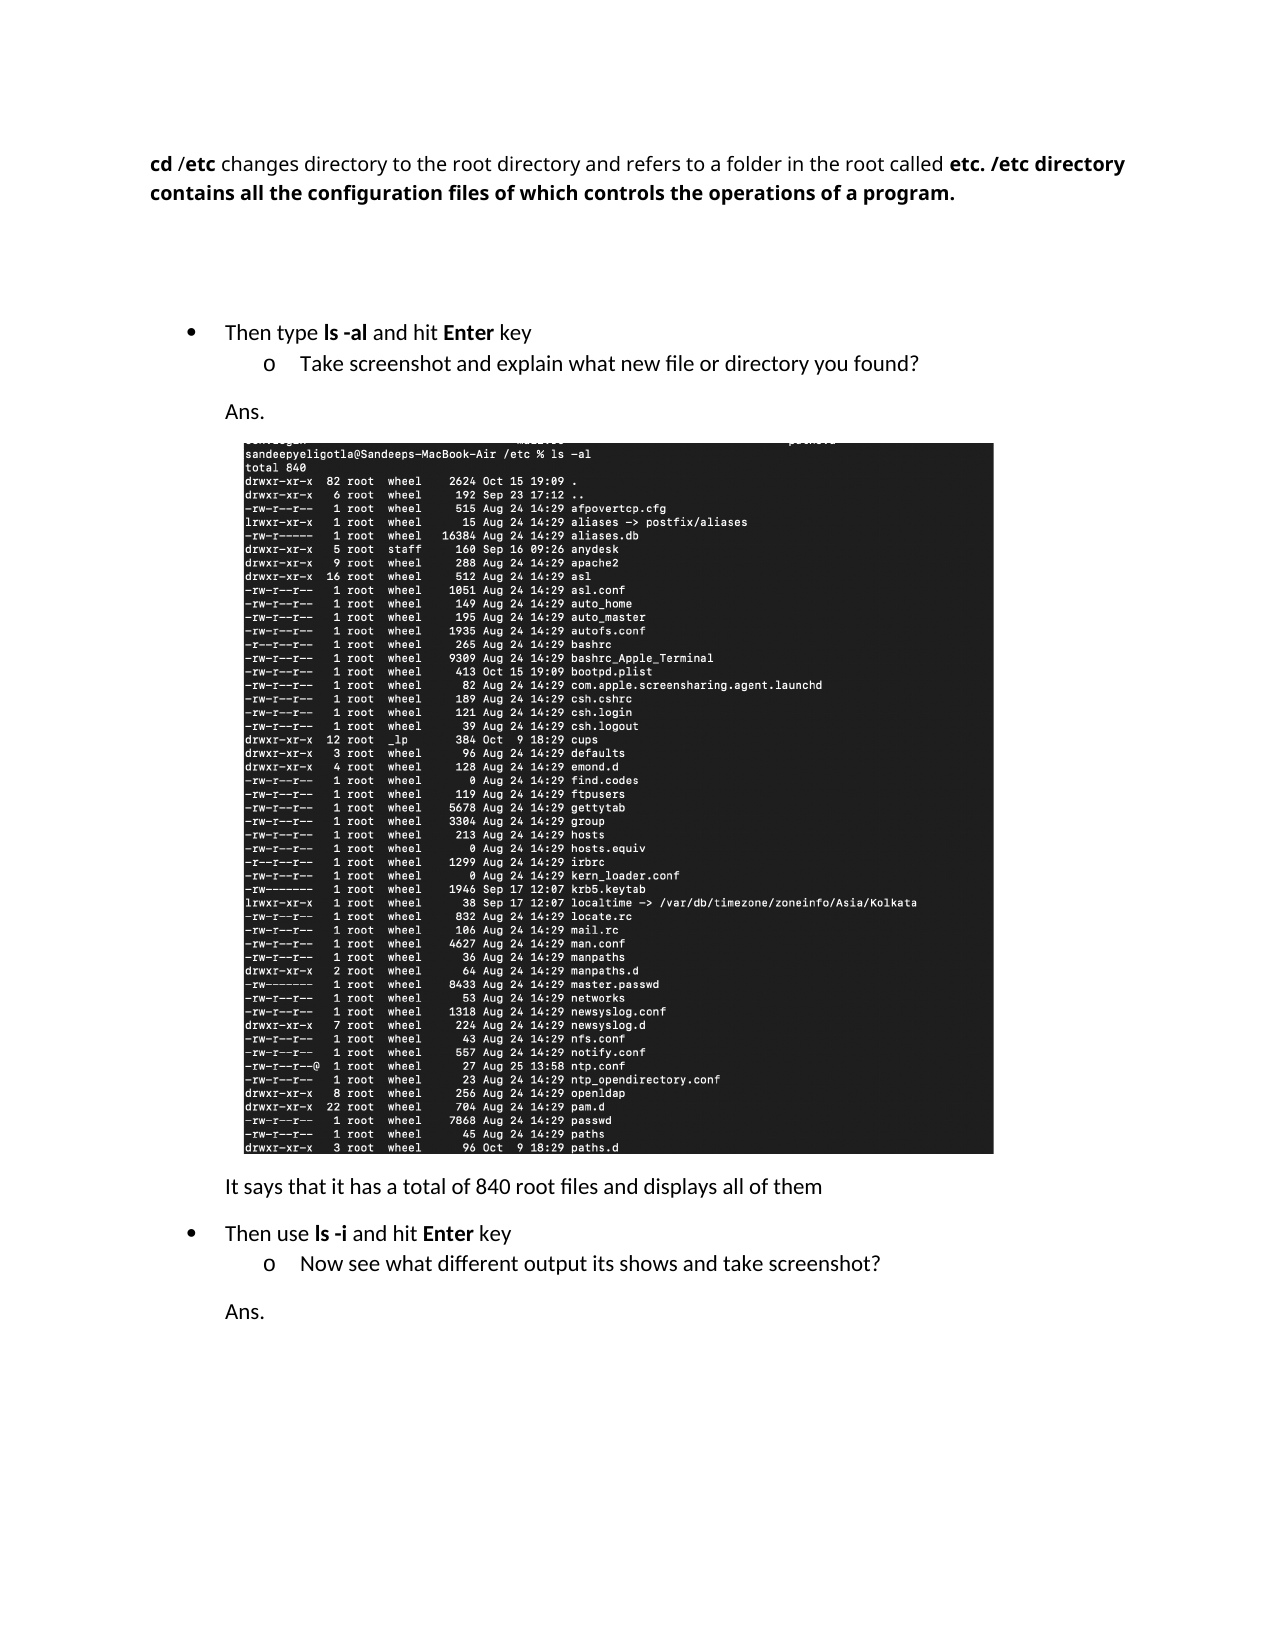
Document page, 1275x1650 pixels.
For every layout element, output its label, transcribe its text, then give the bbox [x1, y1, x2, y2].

list Then type ls -al and hit Enter key [187, 318, 1125, 347]
text Ans. [225, 397, 1125, 425]
list Now see what different output its shows and take screenshot? [262, 1249, 1125, 1278]
text cd /etc changes directory to the root directory and refers to a folder in the root called etc. /etc directory contains all the configuration files of which controls the operations of a program. [150, 150, 1125, 206]
text It says that it has a total of 840 root files and displays all of them [225, 1172, 1125, 1200]
list Take screenshot and explain what new file or directory you found? [262, 349, 1125, 378]
text Ans. [225, 1297, 1125, 1325]
list Then use ls -i and hit Enter key [187, 1219, 1125, 1247]
